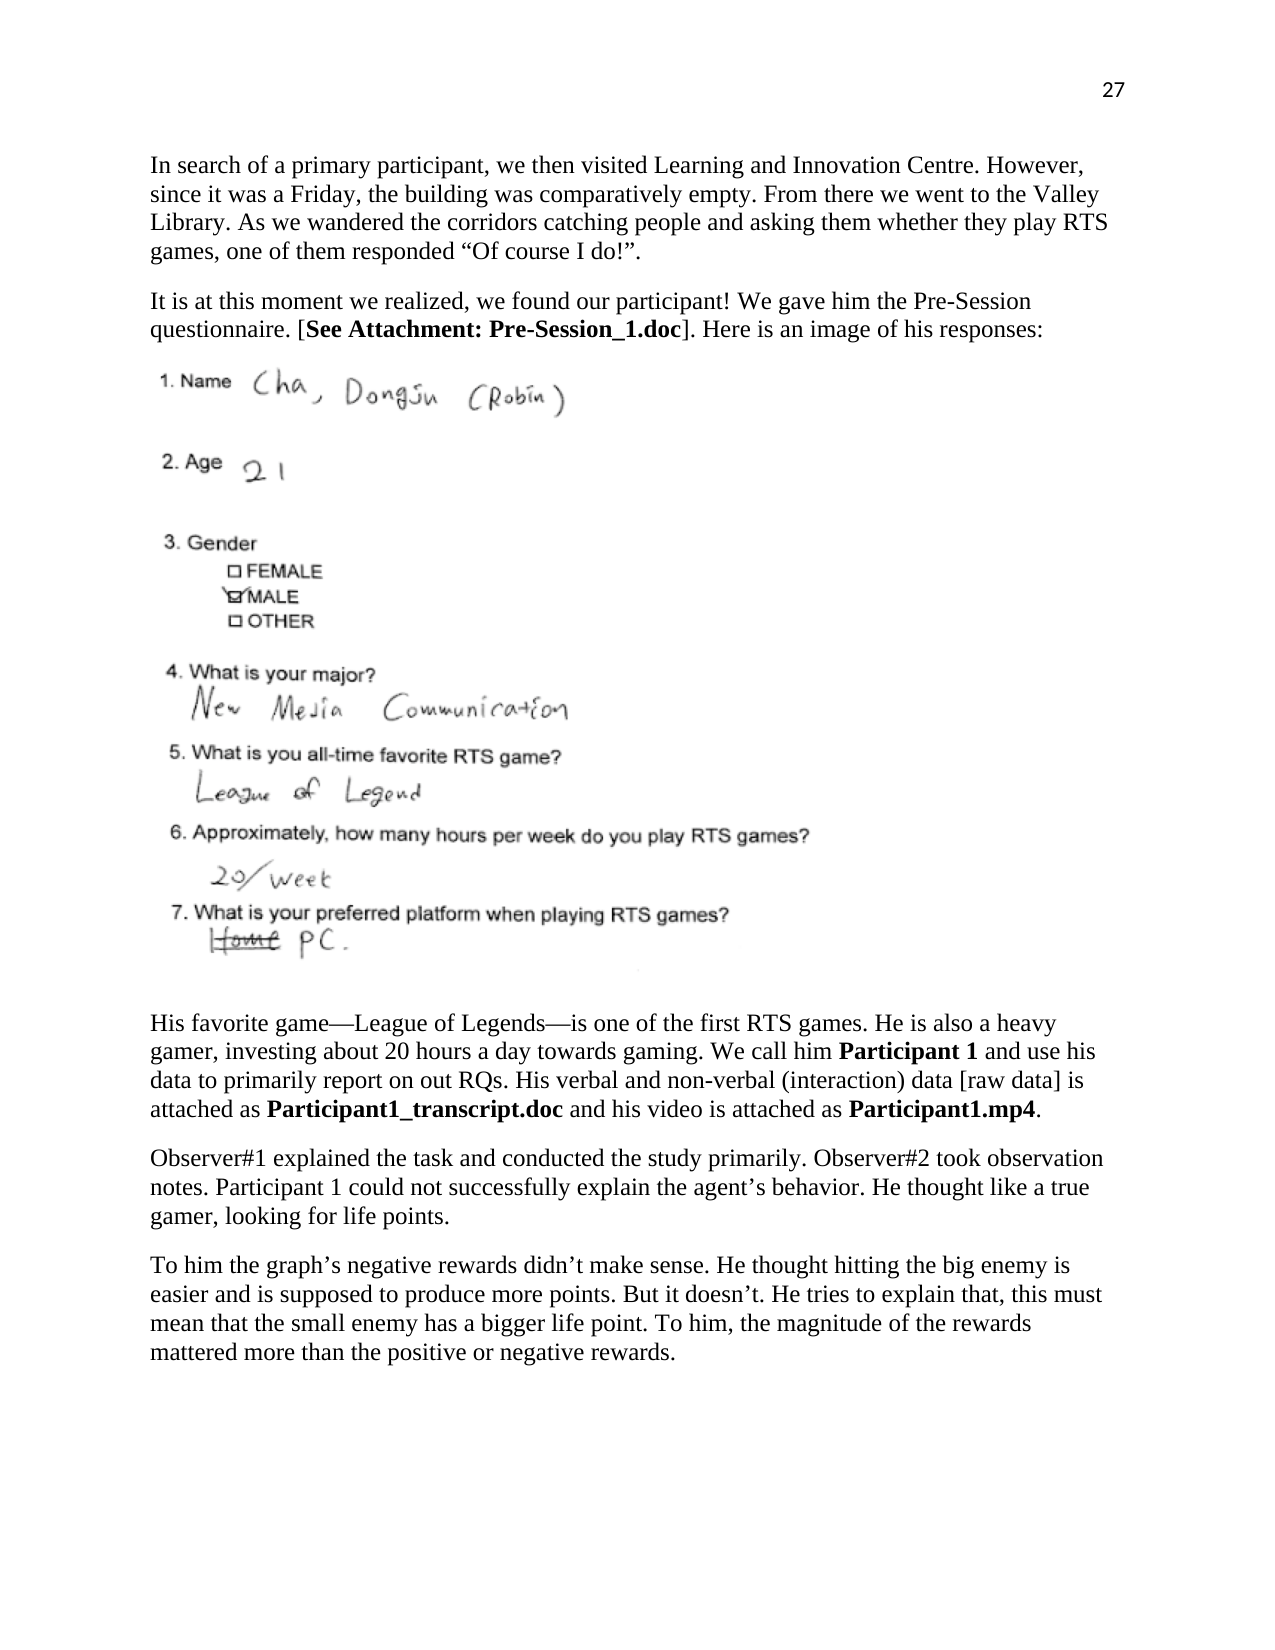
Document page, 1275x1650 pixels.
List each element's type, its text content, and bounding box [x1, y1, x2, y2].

text It is at this moment we realized, we found our participant! We gave him the Pre-Session questionnaire. [See Attachment: Pre-Session_1.doc]. Here is an image of his responses: [150, 286, 1125, 343]
text To him the graph’s negative rewards didn’t make sense. He thought hitting the big enemy is easier and is supposed to produce more points. But it doesn’t. He tries to explain that, this must mean that the small enemy has a bigger life point. To him, the magnitude of the rewards mattered more than the positive or negative rewards. [150, 1251, 1125, 1366]
text Observer#1 explained the task and conducted the study primarily. Observer#2 took observation notes. Participant 1 could not successfully explain the agent’s behavior. He thought like a true gamer, looking for life points. [150, 1143, 1125, 1230]
picture [150, 364, 892, 987]
text In search of a primary participant, we then visited Learning and Innovation Centre. However, since it was a Friday, the building was comparatively empty. From there we went to the Valley Library. As we wandered the corridors catching people and asking them whether they play RTS games, one of them responded “Of course I do!”. [150, 150, 1125, 265]
text His favorite game—League of Legends—is one of the first RTS games. He is also a heavy gamer, investing about 20 hours a day towards gaming. We call him Participant 1 and use his data to primarily report on out RQs. His verbal and non-verbal (interaction) data [raw data] is attached as Participant1_transcript.doc and his video is attached as Participant1.mp4. [150, 1008, 1125, 1123]
